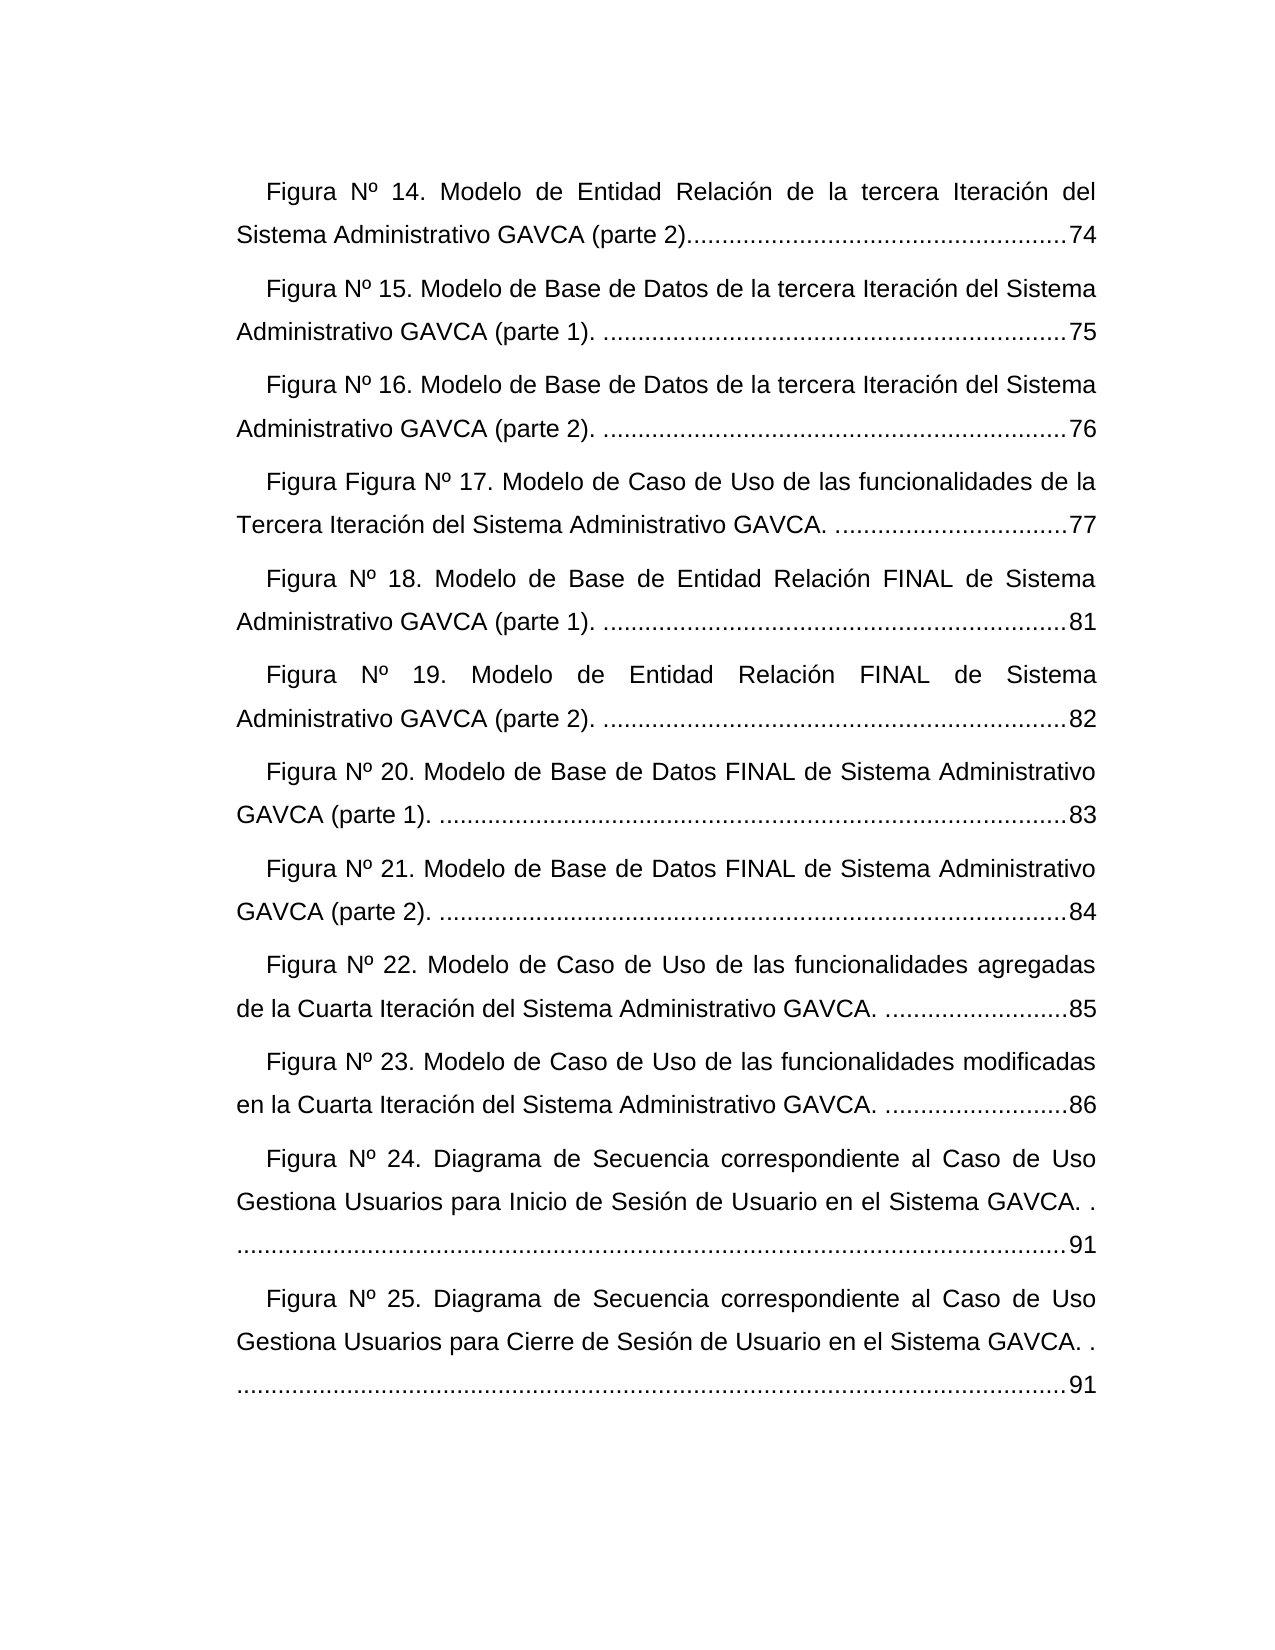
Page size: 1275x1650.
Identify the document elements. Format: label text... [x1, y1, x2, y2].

text Figura Nº 20. Modelo de Base de Datos FINAL de Sistema Administrativo GAVCA (parte 1). . 83 [236, 757, 1098, 829]
text Figura Figura Nº 17. Modelo de Caso de Uso de las funcionalidades de la Tercera Iteración del Sistema Administrativo GAVCA. . 77 [236, 467, 1098, 539]
text Figura Nº 25. Diagrama de Secuencia correspondiente al Caso de Uso Gestiona Usuarios para Cierre de Sesión de Usuario en el Sistema GAVCA. . 91 [236, 1284, 1098, 1399]
text Figura Nº 22. Modelo de Caso de Uso de las funcionalidades agregadas de la Cuarta Iteración del Sistema Administrativo GAVCA. . 85 [236, 951, 1098, 1022]
text Figura Nº 15. Modelo de Base de Datos de la tercera Iteración del Sistema Administrativo GAVCA (parte 1). . 75 [236, 274, 1098, 346]
text Figura Nº 21. Modelo de Base de Datos FINAL de Sistema Administrativo GAVCA (parte 2). . 84 [236, 854, 1098, 926]
text Figura Nº 14. Modelo de Entidad Relación de la tercera Iteración del Sistema Administrativo GAVCA (parte 2). 74 [236, 177, 1098, 249]
text Figura Nº 18. Modelo de Base de Entidad Relación FINAL de Sistema Administrativo GAVCA (parte 1). . 81 [236, 564, 1098, 636]
text Figura Nº 16. Modelo de Base de Datos de la tercera Iteración del Sistema Administrativo GAVCA (parte 2). . 76 [236, 371, 1098, 442]
text Figura Nº 19. Modelo de Entidad Relación FINAL de Sistema Administrativo GAVCA (parte 2). . 82 [236, 661, 1098, 732]
text Figura Nº 23. Modelo de Caso de Uso de las funcionalidades modificadas en la Cuarta Iteración del Sistema Administrativo GAVCA. . 86 [236, 1047, 1098, 1119]
text Figura Nº 24. Diagrama de Secuencia correspondiente al Caso de Uso Gestiona Usuarios para Inicio de Sesión de Usuario en el Sistema GAVCA. . 91 [236, 1144, 1098, 1259]
